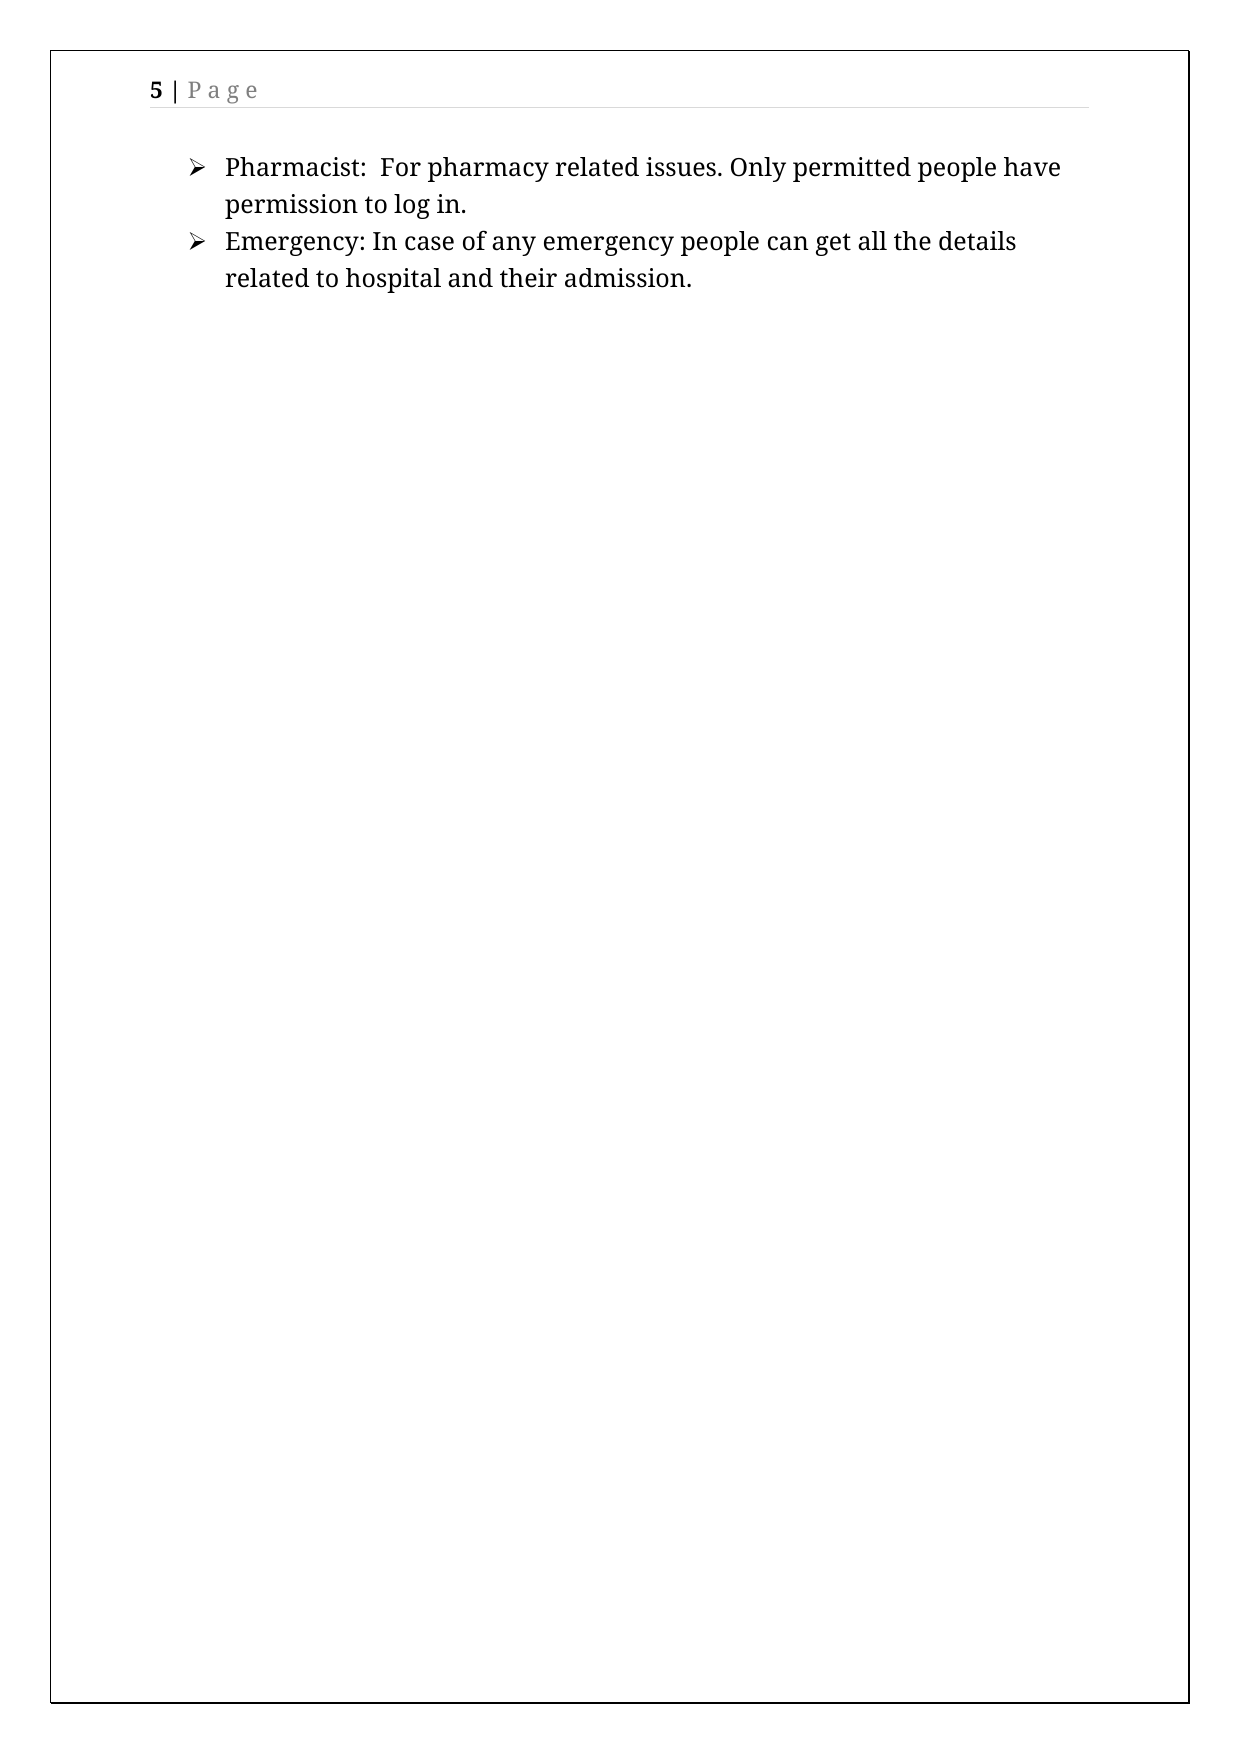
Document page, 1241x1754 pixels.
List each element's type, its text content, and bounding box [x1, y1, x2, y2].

list Emergency: In case of any emergency people can get all the details related to hospital and their admission.3. Using the Hospital Database Software [187, 223, 1089, 294]
list Pharmacist: For pharmacy related issues. Only permitted people have permission to log in. [187, 150, 1089, 221]
